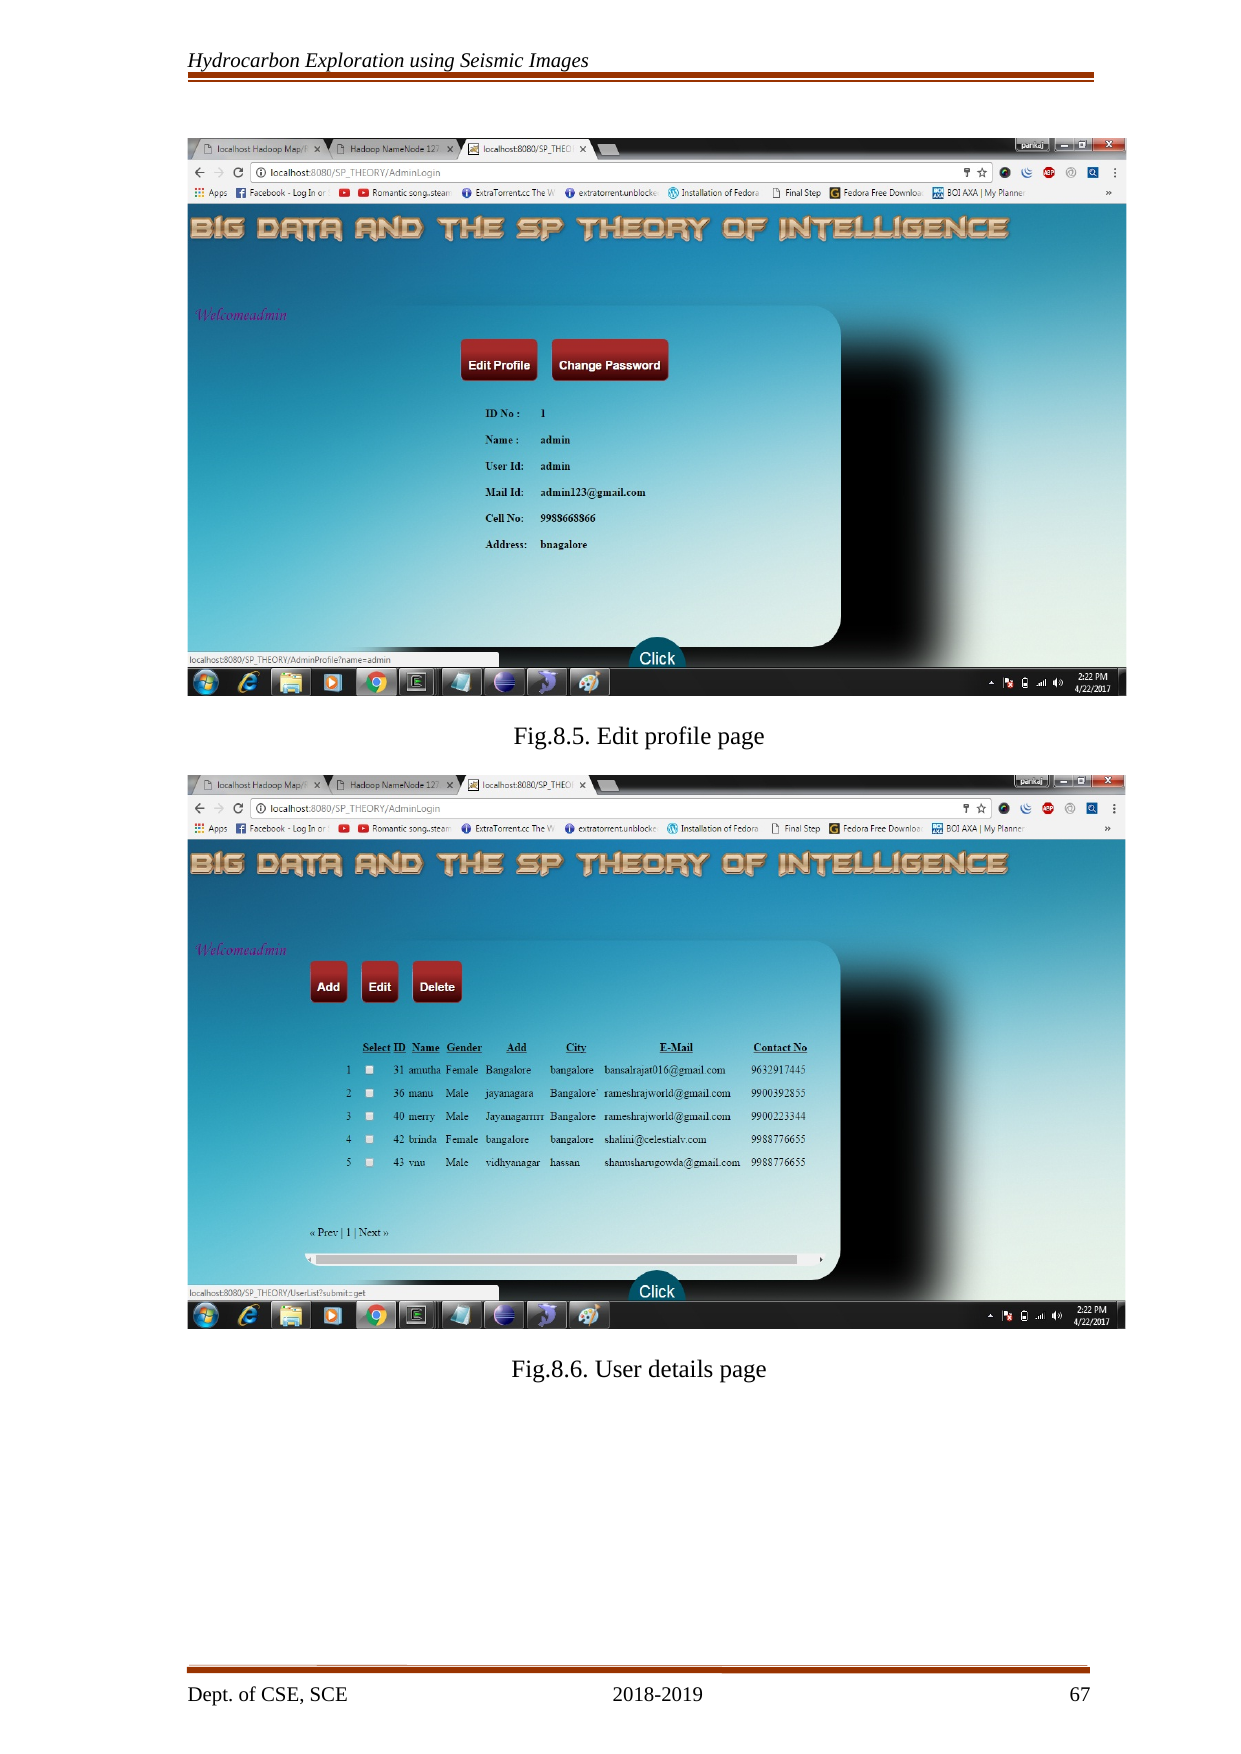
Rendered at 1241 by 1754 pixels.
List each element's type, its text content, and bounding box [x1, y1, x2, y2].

picture [187, 138, 1127, 696]
picture [187, 775, 1126, 1329]
text Fig.8.5. Edit profile page [187, 721, 1090, 750]
text Fig.8.6. User details page [187, 1354, 1090, 1382]
